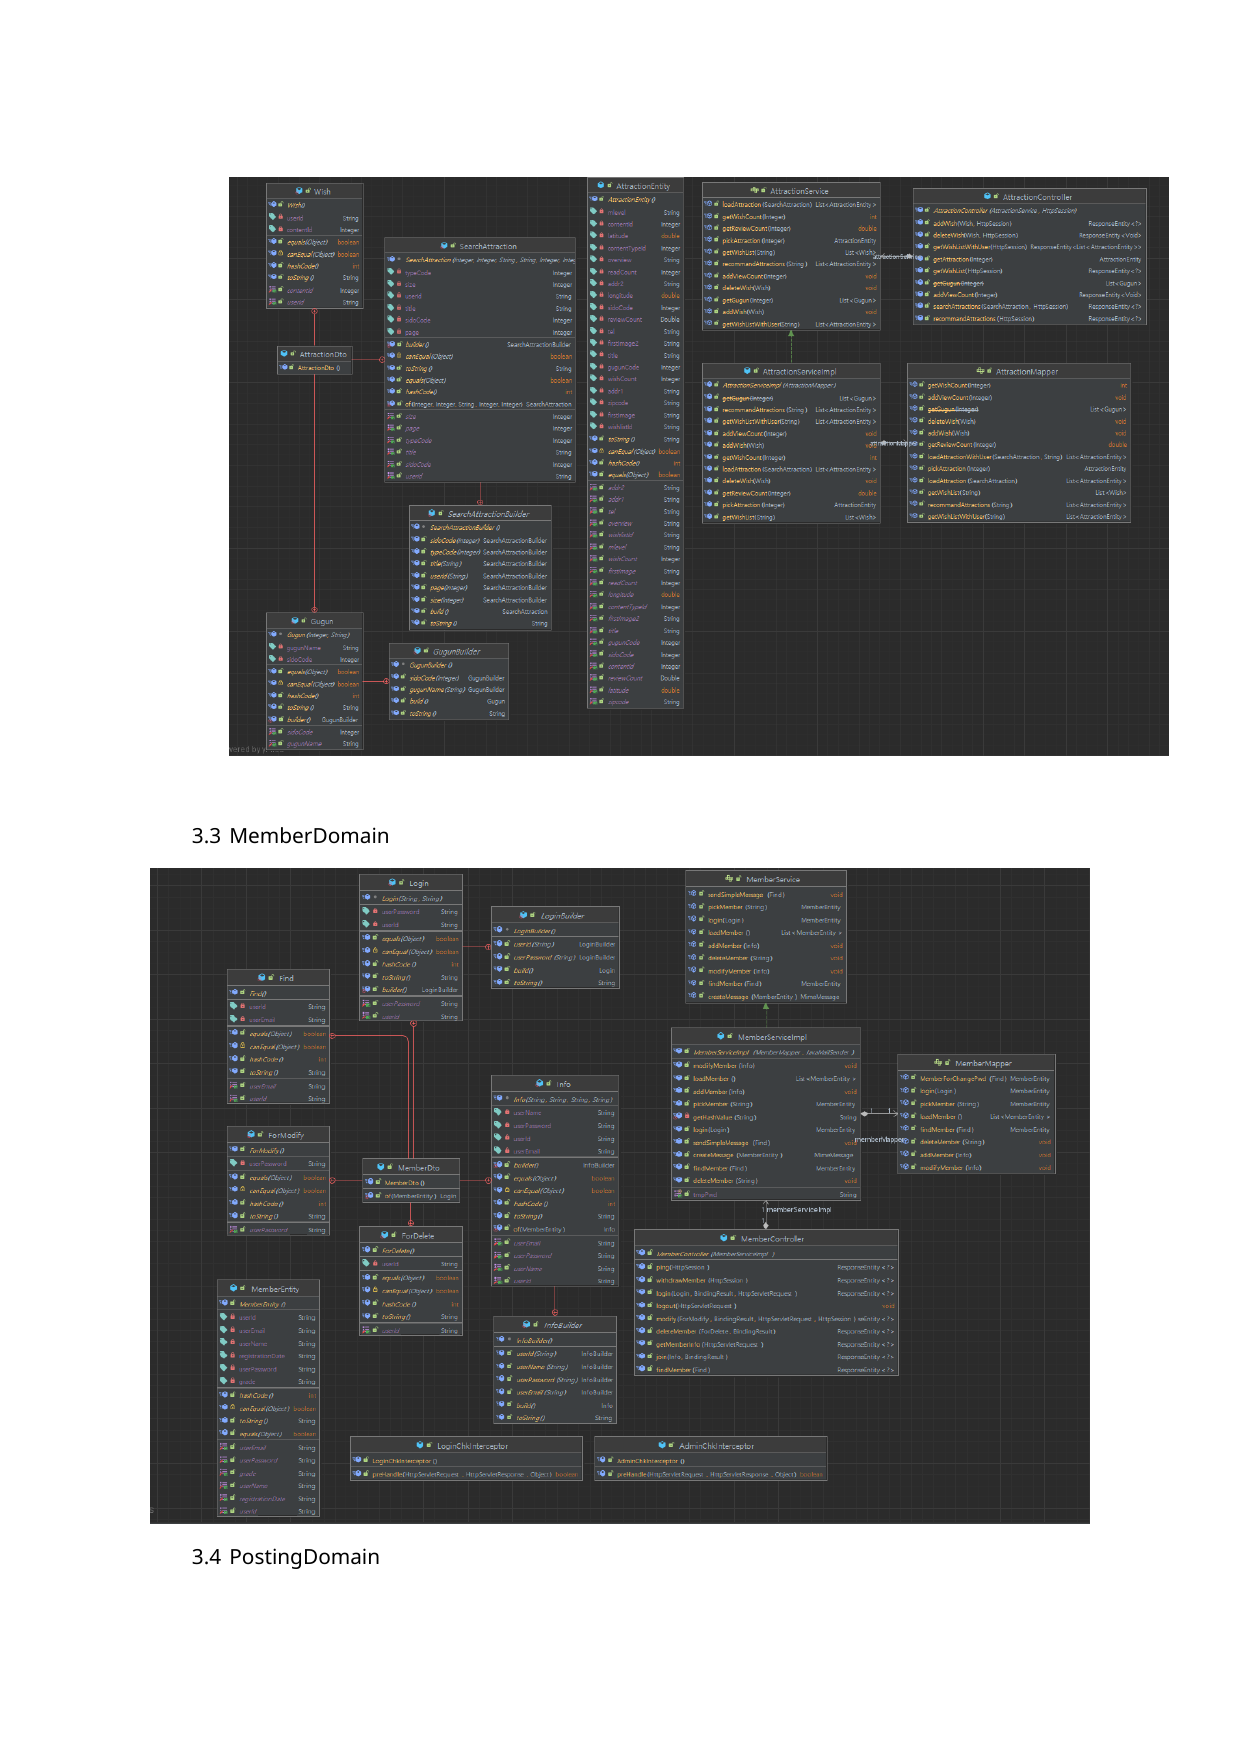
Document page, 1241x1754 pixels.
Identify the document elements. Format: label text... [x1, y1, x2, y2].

list PostingDomain [192, 1542, 1090, 1571]
picture [229, 177, 1169, 756]
picture [150, 868, 1090, 1524]
list MemberDomain [192, 822, 1090, 850]
